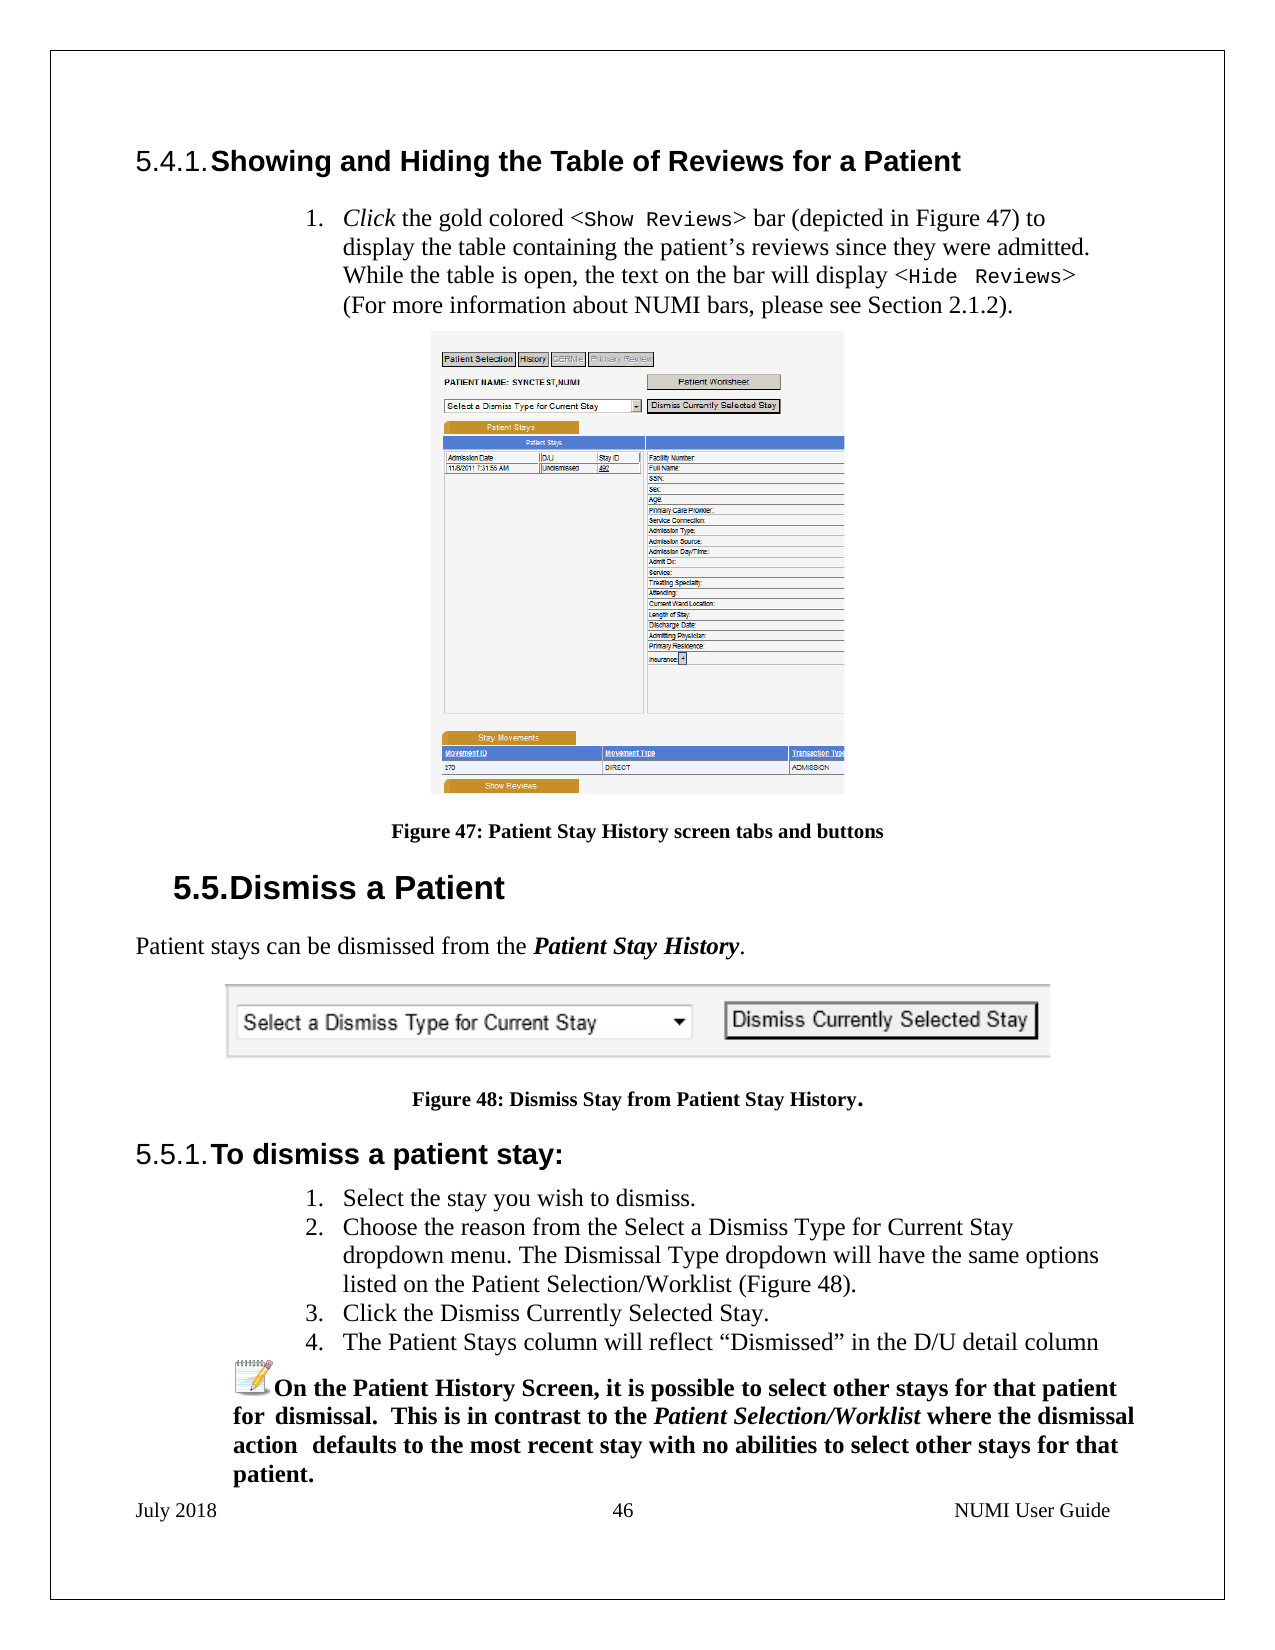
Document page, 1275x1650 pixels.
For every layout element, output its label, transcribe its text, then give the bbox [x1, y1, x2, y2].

text Figure 48: Dismiss Stay from Patient Stay History. [135, 1083, 1139, 1112]
list Select the stay you wish to dismiss. [305, 1183, 1139, 1212]
subtitle Showing and Hiding the Table of Reviews for a Patient [135, 144, 1139, 177]
picture [232, 1355, 274, 1396]
picture [224, 984, 1051, 1059]
text Patient stays can be dismissed from the Patient Stay History. [135, 931, 1139, 960]
list Choose the reason from the Select a Dismiss Type for Current Stay dropdown menu. The Dismissal Type dropdown will have the same options listed on the Patient Selection/Worklist (Figure 48). [305, 1212, 1121, 1298]
list The Patient Stays column will reflect “Dismissed” in the D/U detail column [305, 1327, 1139, 1355]
list Click the Dismiss Currently Selected Stay. [305, 1298, 1139, 1327]
text On the Patient History Screen, it is possible to select other stays for that patient for dismissal. This is in contrast to the Patient Selection/Worklist where the dismissal action defaults to the most recent stay with no abilities to select other stays for that patient. [233, 1355, 1139, 1488]
subtitle To dismiss a patient stay: [135, 1137, 1139, 1170]
list Click the gold colored <Show Reviews> bar (depicted in Figure 47) to display the table containing the patient’s reviews since they were admitted. While the table is open, the text on the bar will display <Hide Reviews> (For more information about NUMI bars, please see Section 2.1.2). [305, 203, 1101, 319]
subtitle Dismiss a Patient [173, 868, 1139, 906]
text Figure 47: Patient Stay History screen tabs and buttons [135, 819, 1139, 843]
picture [430, 331, 845, 794]
